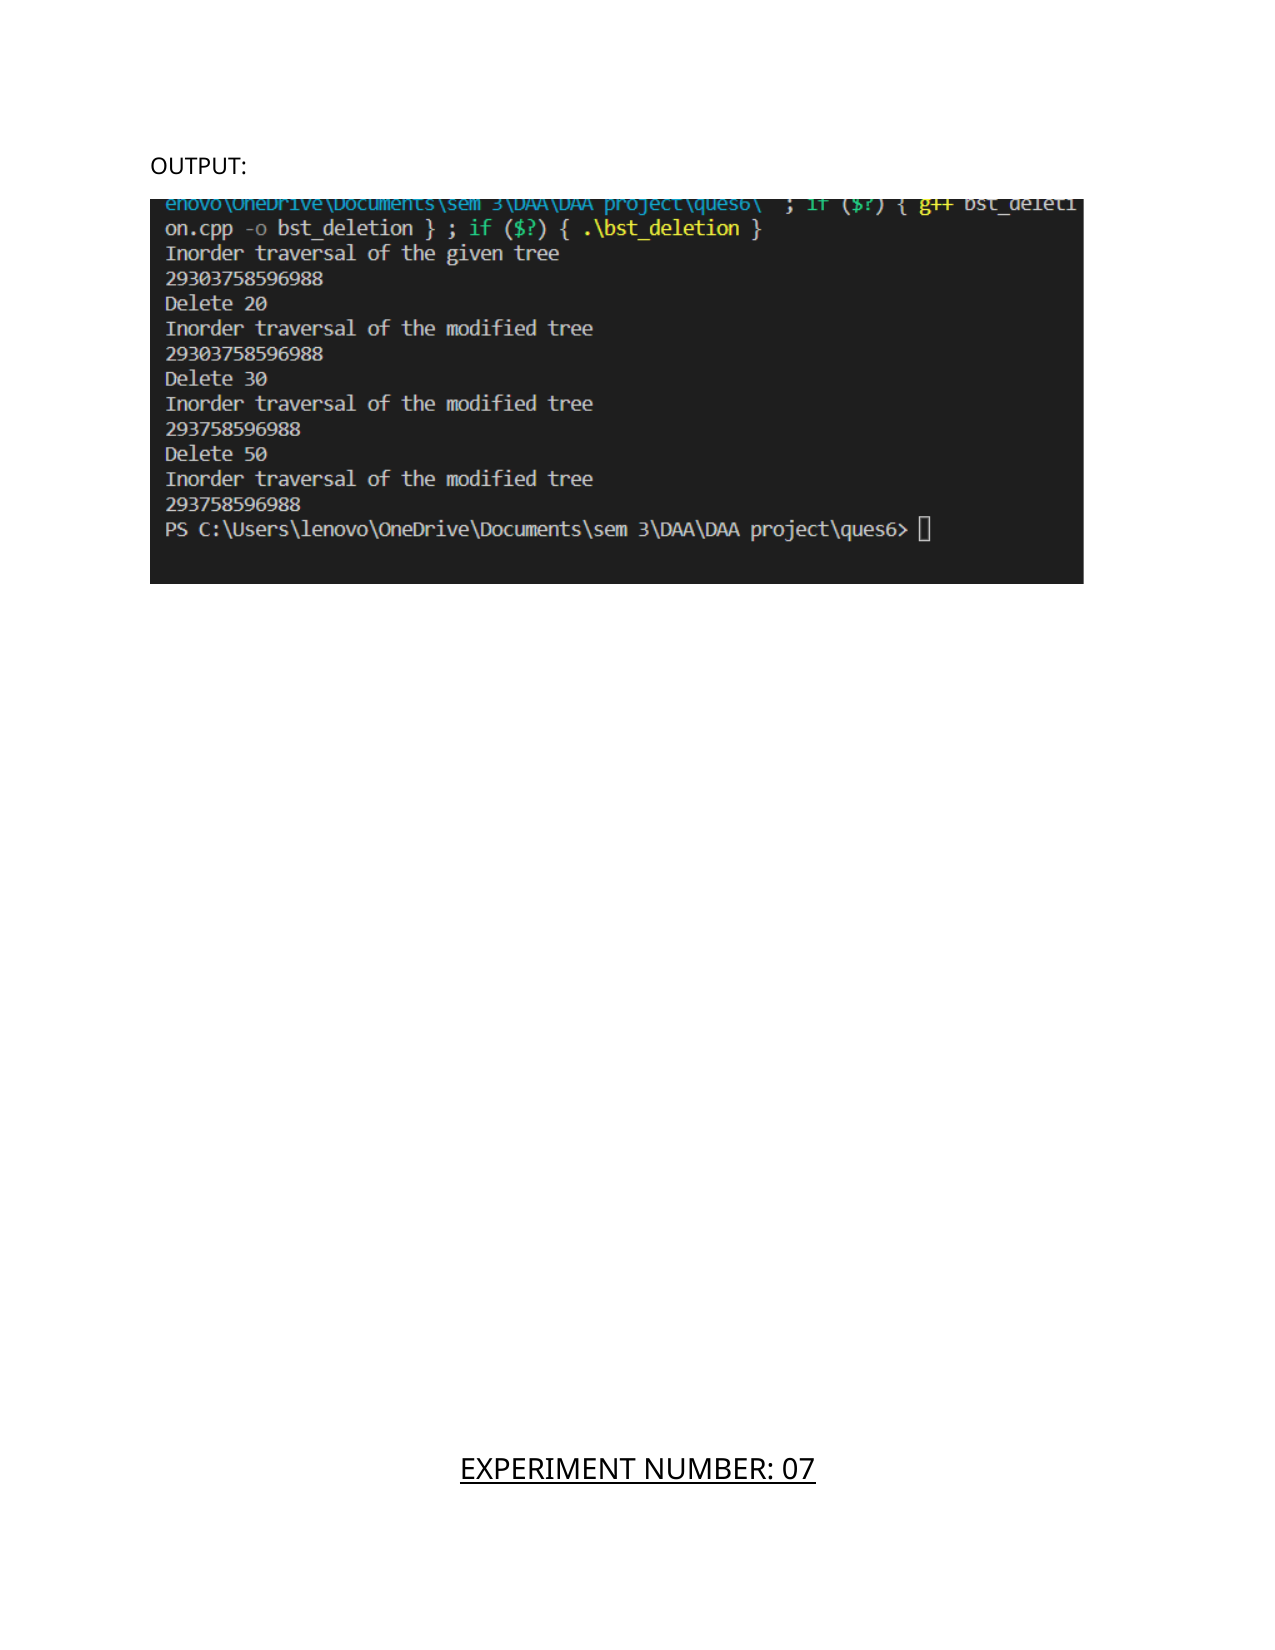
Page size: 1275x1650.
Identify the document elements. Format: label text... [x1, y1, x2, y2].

text OUTPUT: [150, 150, 1125, 181]
text EXPERIMENT NUMBER: 07 [150, 1448, 1125, 1488]
picture [150, 199, 1084, 584]
